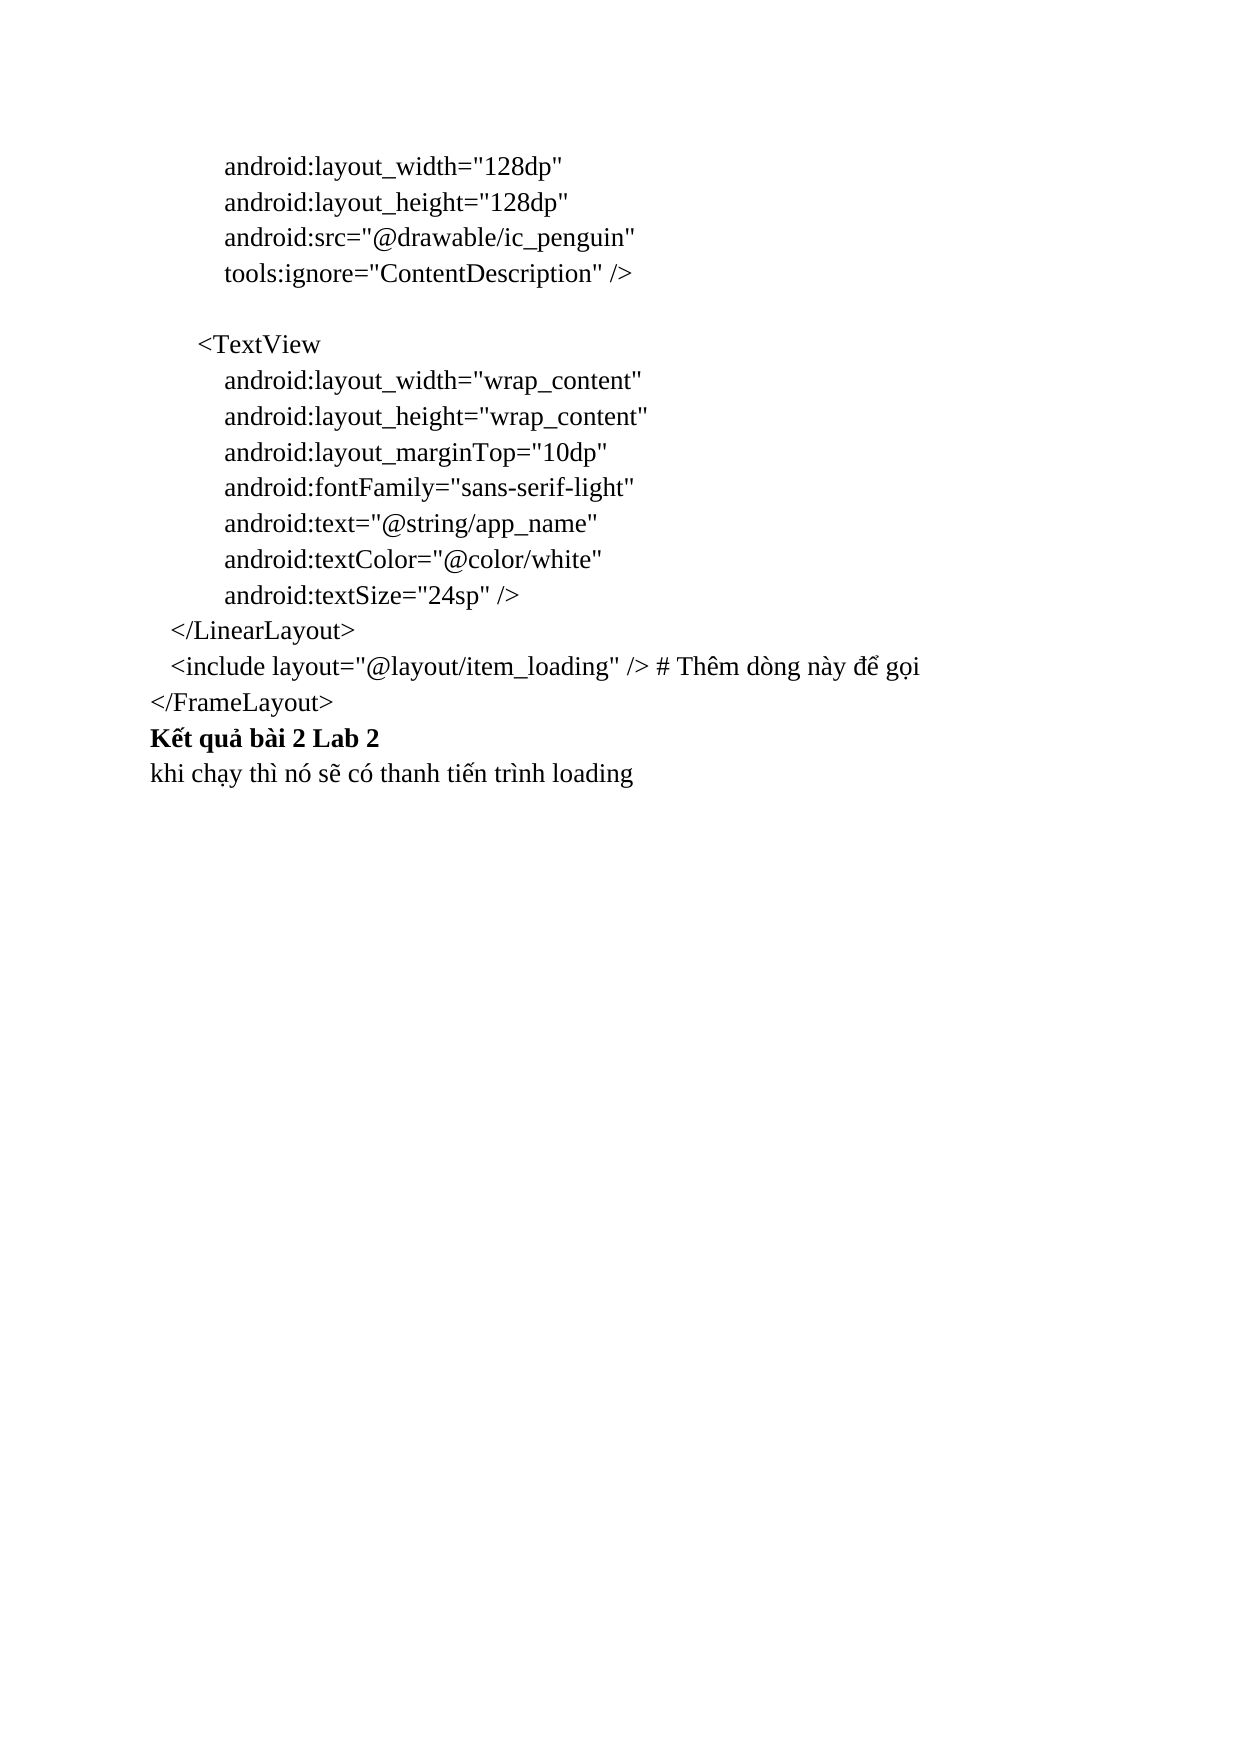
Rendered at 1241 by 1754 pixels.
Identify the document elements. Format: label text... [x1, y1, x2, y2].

text android:layout_height="128dp" [150, 186, 1090, 217]
text android:textColor="@color/white" [150, 543, 1090, 574]
text </LinearLayout> [150, 614, 1090, 646]
text Kết quả bài 2 Lab 2 [150, 722, 1090, 753]
text android:layout_width="128dp" [150, 150, 1090, 181]
text android:textSize="24sp" /> [150, 579, 1090, 610]
text tools:ignore="ContentDescription" /> [150, 257, 1090, 288]
text <include layout="@layout/item_loading" /> # Thêm dòng này để gọi [150, 650, 1090, 681]
text android:text="@string/app_name" [150, 507, 1090, 538]
text android:src="@drawable/ic_penguin" [150, 221, 1090, 253]
text android:layout_height="wrap_content" [150, 400, 1090, 431]
text </FrameLayout> [150, 686, 1090, 717]
text android:layout_width="wrap_content" [150, 364, 1090, 396]
text android:layout_marginTop="10dp" [150, 436, 1090, 467]
text android:fontFamily="sans-serif-light" [150, 472, 1090, 503]
text khi chạy thì nó sẽ có thanh tiến trình loading [150, 757, 1090, 788]
text <TextView [150, 329, 1090, 360]
